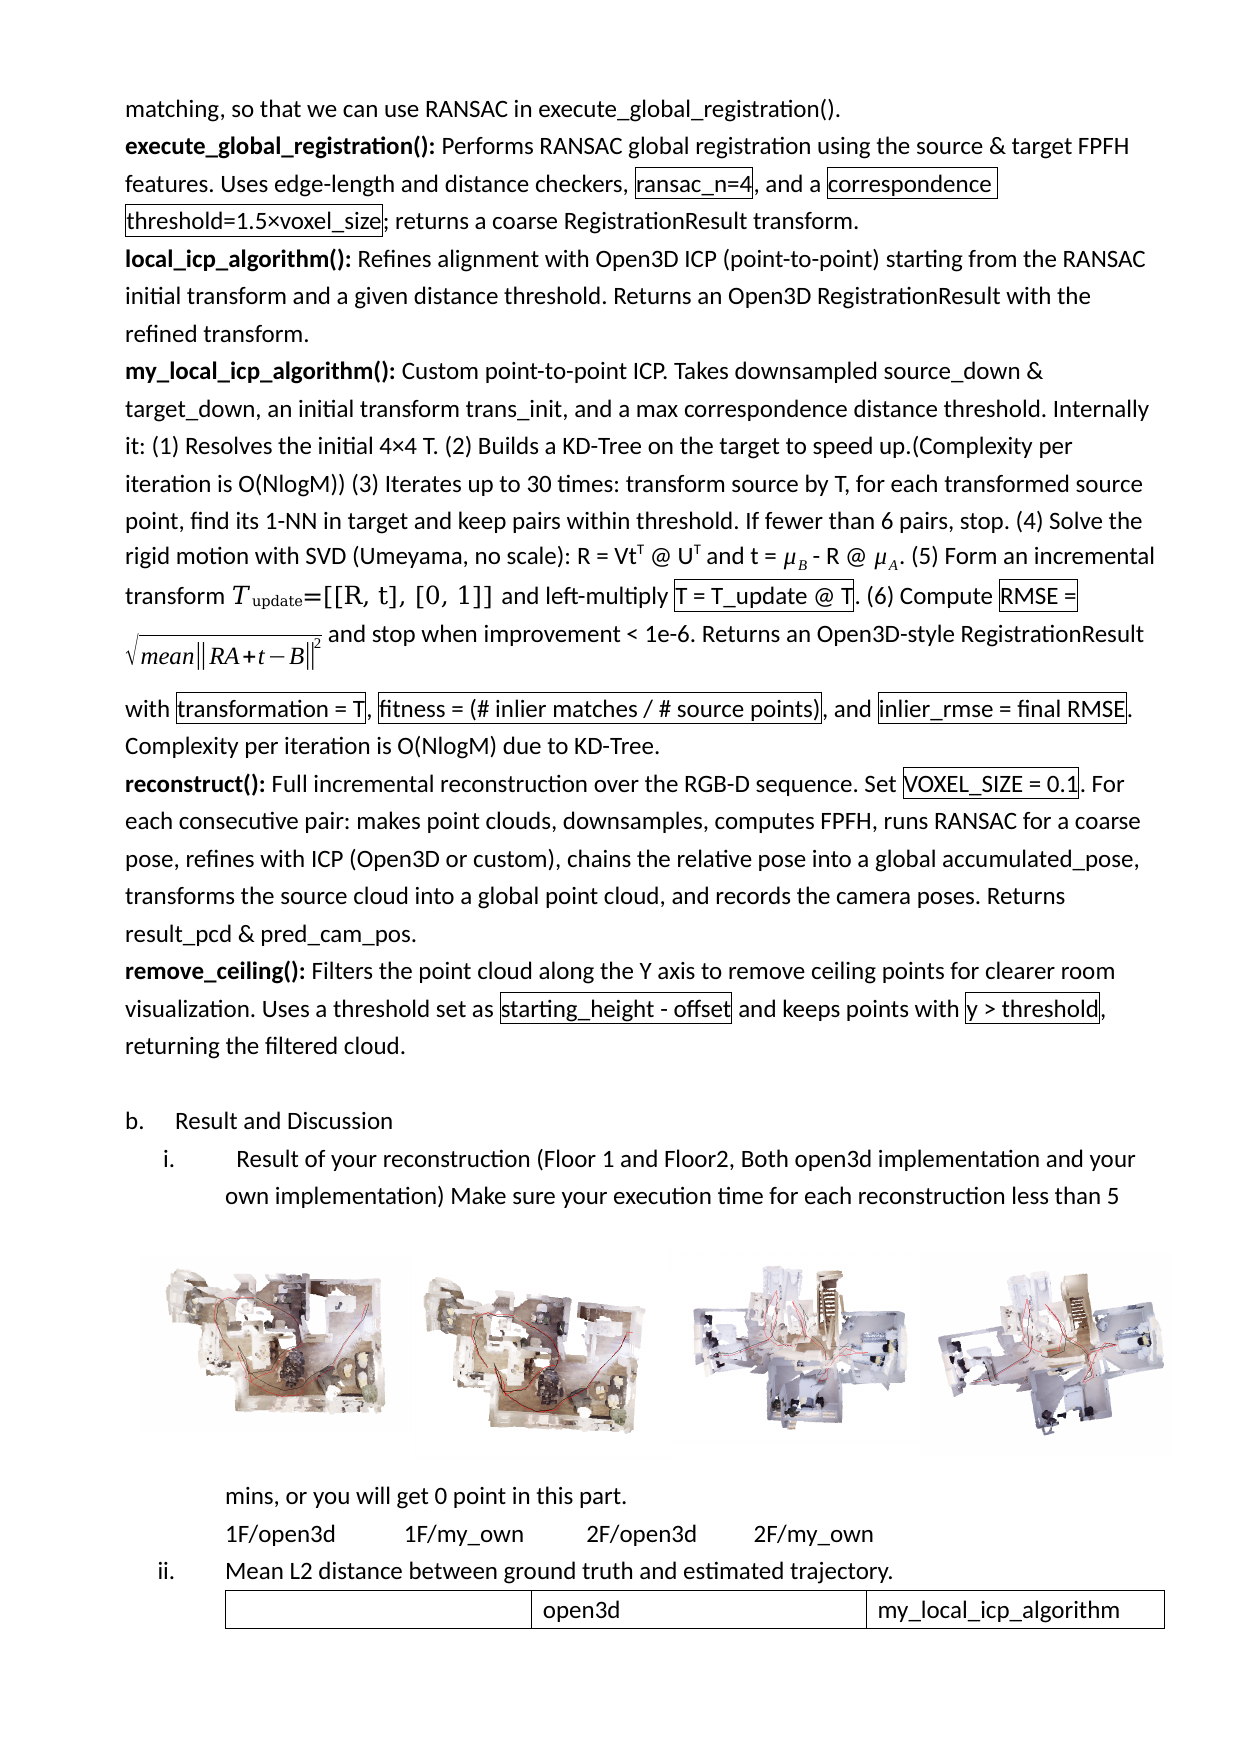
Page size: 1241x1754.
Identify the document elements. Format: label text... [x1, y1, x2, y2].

list 1F/open3d 1F/my_own 2F/open3d 2F/my_own [225, 1514, 1165, 1552]
text remove_ceiling(): Filters the point cloud along the Y axis to remove ceiling points for clearer room visualization. Uses a threshold set as starting_height - offset and keeps points with y > threshold, returning the filtered cloud. [125, 952, 1165, 1064]
table_header [226, 1591, 531, 1628]
text execute_global_registration(): Performs RANSAC global registration using the source & target FPFH features. Uses edge-length and distance checkers, ransac_n=4, and a correspondence threshold=1.5×voxel_size; returns a coarse RegistrationResult transform. [125, 127, 1165, 239]
list Result and Discussion [125, 1102, 1165, 1139]
table_header open3d [532, 1591, 866, 1628]
picture [139, 1256, 412, 1432]
text local_icp_algorithm(): Refines alignment with Open3D ICP (point-to-point) starting from the RANSAC initial transform and a given distance threshold. Returns an Open3D RegistrationResult with the refined transform. [125, 239, 1165, 352]
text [125, 89, 1165, 127]
picture [414, 1250, 1173, 1461]
text reconstruct(): Full incremental reconstruction over the RGB-D sequence. Set VOXEL_SIZE = 0.1. For each consecutive pair: makes point clouds, downsamples, computes FPFH, runs RANSAC for a coarse pose, refines with ICP (Open3D or custom), chains the relative pose into a global accumulated_pose, transforms the source cloud into a global point cloud, and records the camera poses. Returns result_pcd & pred_cam_pos. [125, 764, 1165, 952]
list Mean L2 distance between ground truth and estimated trajectory. [175, 1552, 1165, 1589]
text my_local_icp_algorithm(): Custom point-to-point ICP. Takes downsampled source_down & target_down, an initial transform trans_init, and a max correspondence distance threshold. Internally it: (1) Resolves the initial 4×4 T. (2) Builds a KD-Tree on the target to speed up.(Complexity per iteration is O(NlogM)) (3) Iterates up to 30 times: transform source by T, for each transformed source point, find its 1-NN in target and keep pairs within threshold. If fewer than 6 pairs, stop. (4) Solve the rigid motion with SVD (Umeyama, no scale): R = VtT @ UT and t = - R @ . (5) Form an incremental transform 𝑇update=[[R, t], [0, 1]] and left-multiply T = T_update @ T. (6) Compute RMSE = and stop when improvement < 1e-6. Returns an Open3D-style RegistrationResult with transformation = T, fitness = (# inlier matches / # source points), and inlier_rmse = final RMSE. Complexity per iteration is O(NlogM) due to KD-Tree. [125, 352, 1165, 764]
table_header my_local_icp_algorithm [867, 1591, 1164, 1628]
